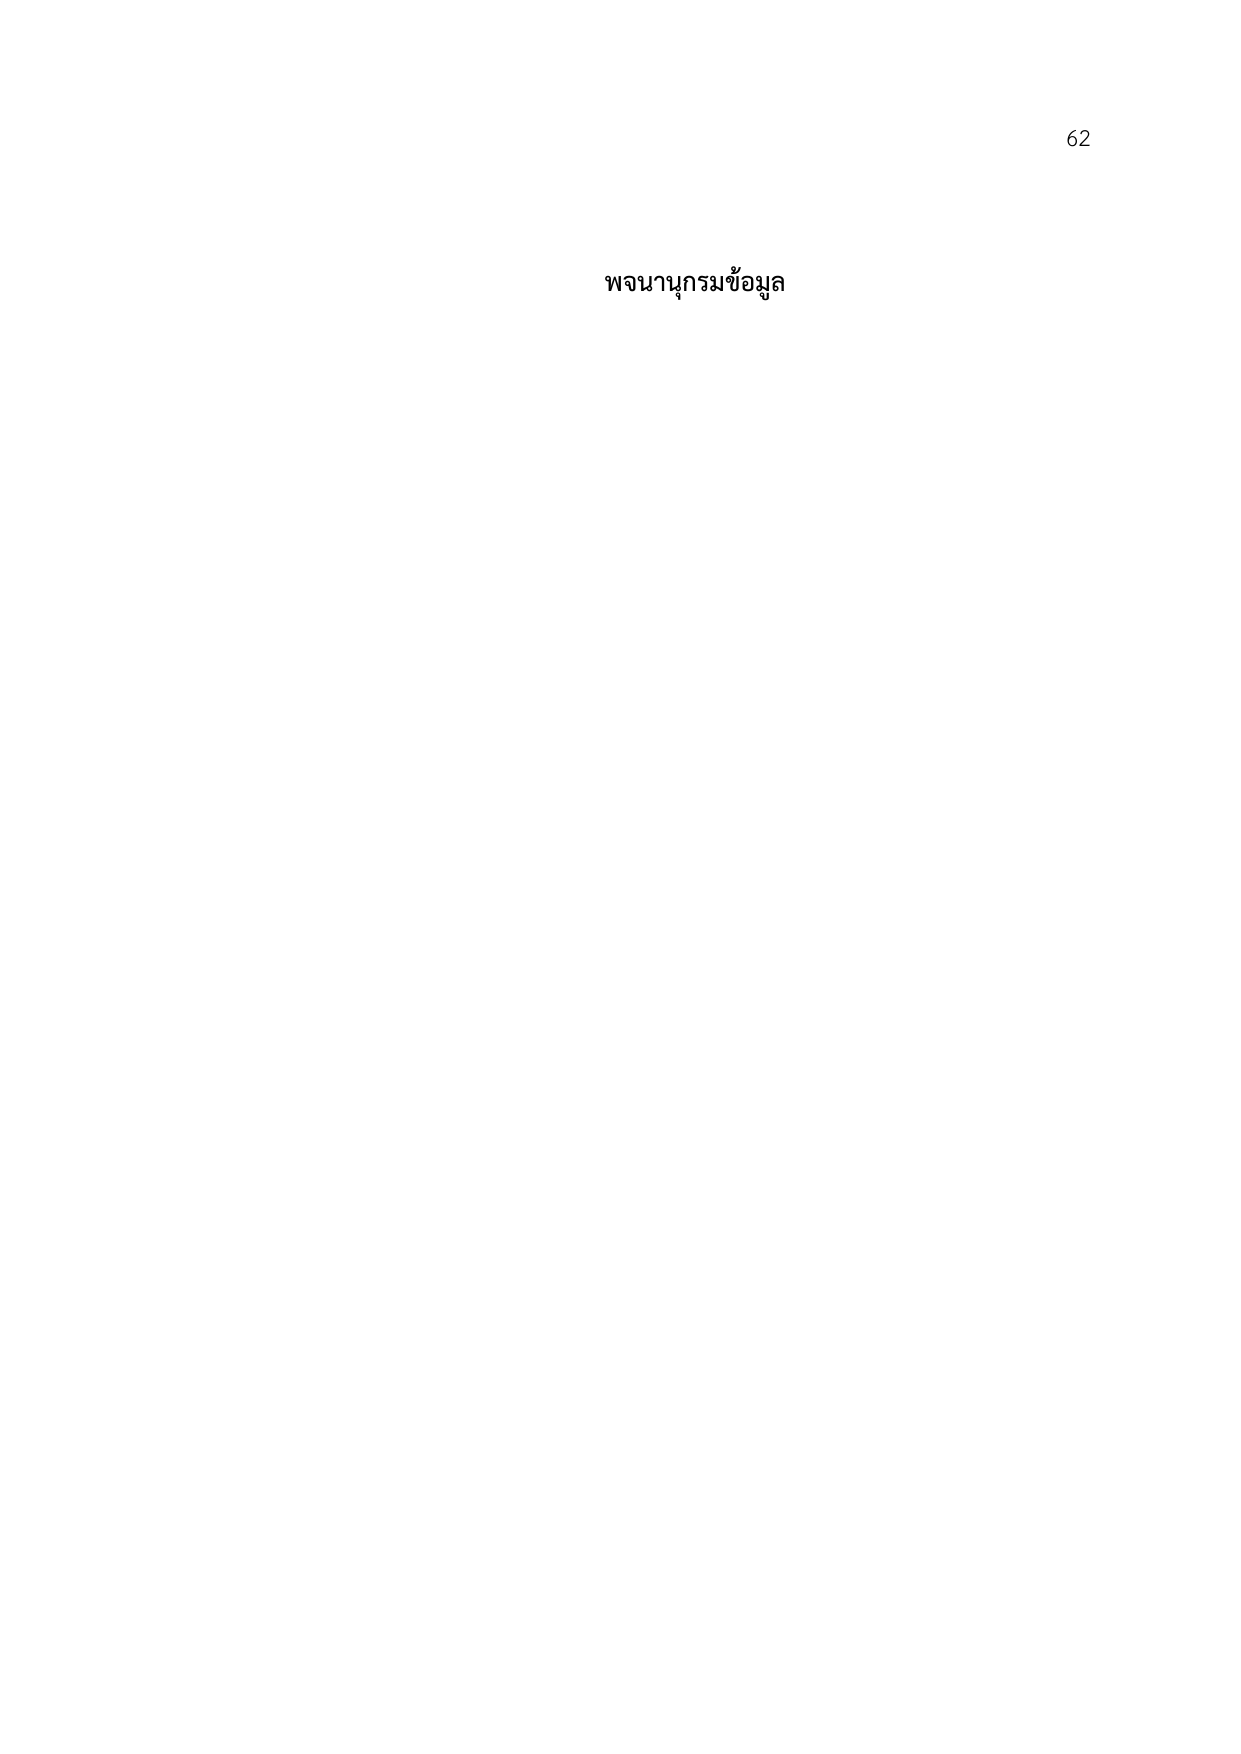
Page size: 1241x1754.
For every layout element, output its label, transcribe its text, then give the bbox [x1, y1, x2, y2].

subtitle พจนานุกรมข้อมูล [300, 258, 1090, 301]
